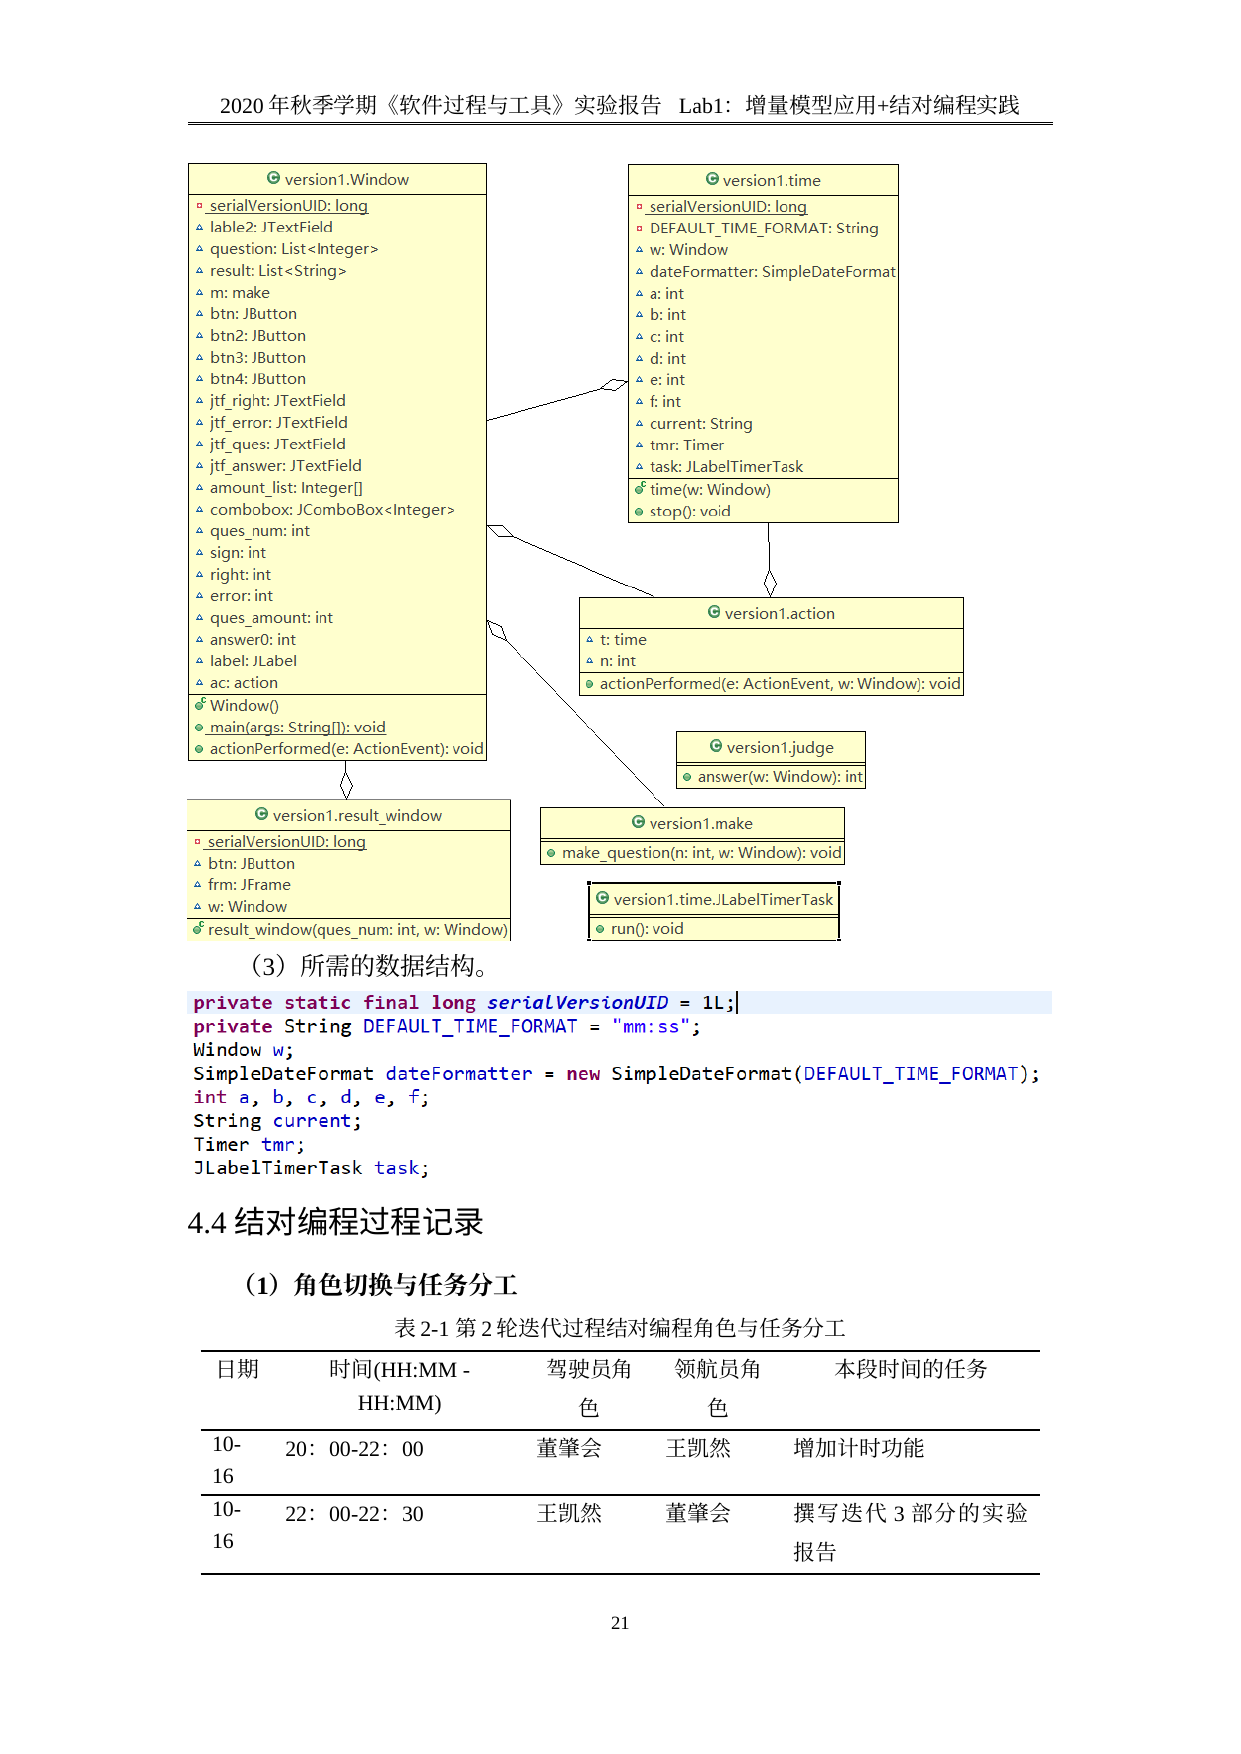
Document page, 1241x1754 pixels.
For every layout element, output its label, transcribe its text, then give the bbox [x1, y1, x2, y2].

table_cell 董肇会 [525, 1431, 654, 1494]
text 表2-1 第2轮迭代过程结对编程角色与任务分工 [187, 1311, 1053, 1342]
table_cell 董肇会 [654, 1496, 782, 1573]
table_cell 10-16 [201, 1496, 274, 1573]
picture [187, 161, 1053, 941]
picture [187, 991, 1052, 1179]
text （1）角色切换与任务分工 [231, 1266, 1053, 1302]
table_header 领航员角色 [654, 1352, 782, 1429]
table_header 本段时间的任务 [782, 1352, 1040, 1429]
table_cell 王凯然 [525, 1496, 654, 1573]
table_cell 10-16 [201, 1431, 274, 1494]
table_cell 20：00-22：00 [274, 1431, 525, 1494]
table_cell 撰写迭代3部分的实验报告 [782, 1496, 1040, 1573]
table_header 驾驶员角色 [525, 1352, 654, 1429]
table_cell 王凯然 [654, 1431, 782, 1494]
table_cell 22：00-22：30 [274, 1496, 525, 1573]
subtitle 结对编程过程记录 [187, 1197, 1053, 1242]
table_header 时间(HH:MM - HH:MM) [274, 1352, 525, 1429]
table_cell 增加计时功能 [782, 1431, 1040, 1494]
list 所需的数据结构。 [187, 946, 1053, 982]
table_header 日期 [201, 1352, 274, 1429]
